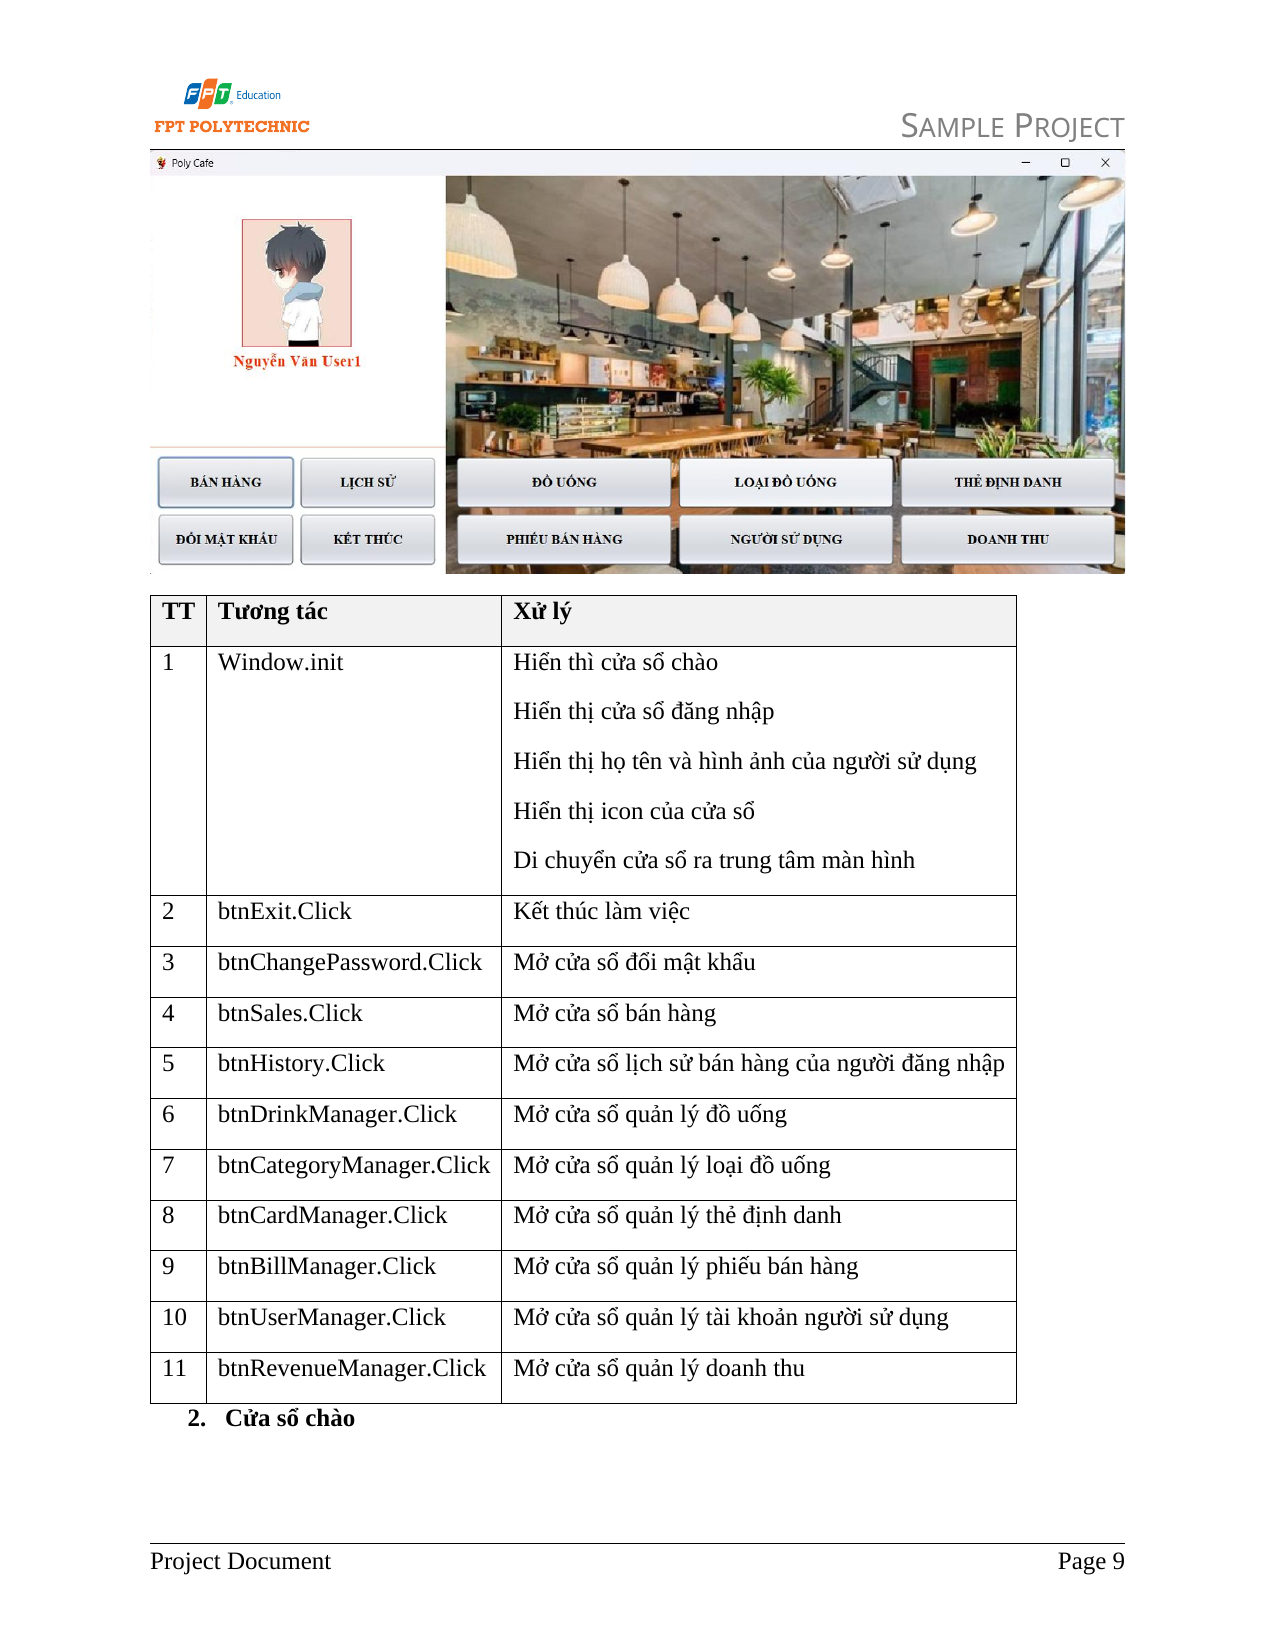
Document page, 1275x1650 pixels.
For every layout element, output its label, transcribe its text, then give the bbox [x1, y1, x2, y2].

table_cell 5 [151, 1048, 206, 1098]
table_cell btnChangePassword.Click [207, 947, 501, 997]
table_cell btnSales.Click [207, 998, 501, 1047]
table_cell Mở cửa sổ quản lý doanh thu [502, 1353, 1016, 1402]
table_cell Mở cửa sổ lịch sử bán hàng của người đăng nhập [502, 1048, 1016, 1098]
table_cell Window.init [207, 647, 501, 895]
table_cell btnCategoryManager.Click [207, 1150, 501, 1199]
table_cell 10 [151, 1302, 206, 1352]
picture [150, 150, 1125, 574]
table_header TT [151, 596, 206, 646]
table_cell Hiển thì cửa sổ chào Hiển thị cửa sổ đăng nhập Hiển thị họ tên và hình ảnh của người sử dụng Hiển thị icon của cửa sổ Di chuyển cửa sổ ra trung tâm màn hình [502, 647, 1016, 895]
table_cell Mở cửa sổ quản lý thẻ định danh [502, 1201, 1016, 1250]
table_cell btnExit.Click [207, 896, 501, 946]
table_cell Mở cửa sổ quản lý đồ uống [502, 1099, 1016, 1149]
table_cell 4 [151, 998, 206, 1047]
table_cell 7 [151, 1150, 206, 1199]
table_cell Kết thúc làm việc [502, 896, 1016, 946]
table_cell Mở cửa sổ quản lý tài khoản người sử dụng [502, 1302, 1016, 1352]
table_cell 6 [151, 1099, 206, 1149]
table_cell 3 [151, 947, 206, 997]
table_header Tương tác [207, 596, 501, 646]
table_cell Mở cửa sổ đổi mật khẩu [502, 947, 1016, 997]
table_cell 1 [151, 647, 206, 895]
table_cell btnHistory.Click [207, 1048, 501, 1098]
table_cell Mở cửa sổ quản lý phiếu bán hàng [502, 1251, 1016, 1301]
table_cell btnBillManager.Click [207, 1251, 501, 1301]
picture [150, 75, 316, 138]
list Cửa sổ chào [187, 1403, 1125, 1432]
table_cell btnRevenueManager.Click [207, 1353, 501, 1402]
table_header Xử lý [502, 596, 1016, 646]
table_cell Mở cửa sổ quản lý loại đồ uống [502, 1150, 1016, 1199]
table_cell btnCardManager.Click [207, 1201, 501, 1250]
table_cell btnDrinkManager.Click [207, 1099, 501, 1149]
table_cell 8 [151, 1201, 206, 1250]
table_cell 11 [151, 1353, 206, 1402]
table_cell 9 [151, 1251, 206, 1301]
table_cell 2 [151, 896, 206, 946]
table_cell btnUserManager.Click [207, 1302, 501, 1352]
table_cell Mở cửa sổ bán hàng [502, 998, 1016, 1047]
